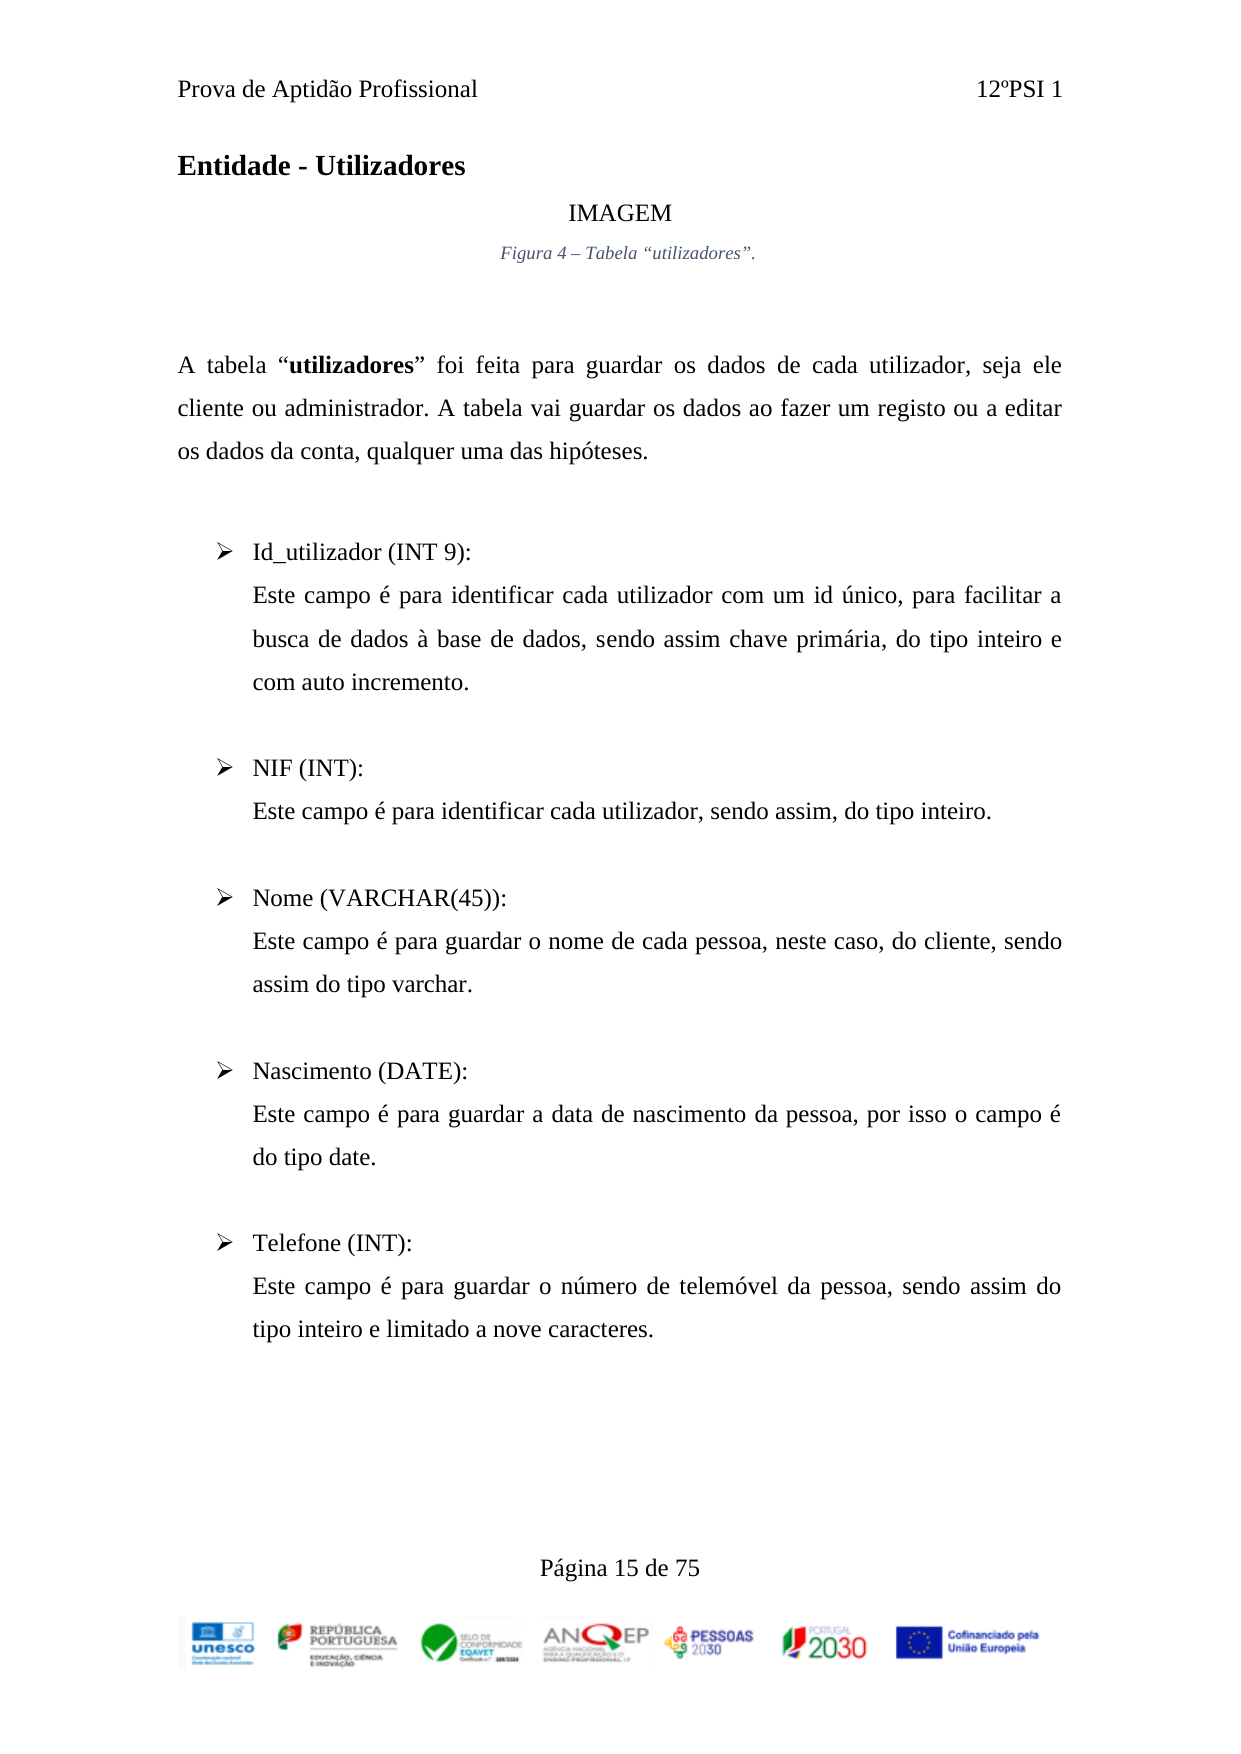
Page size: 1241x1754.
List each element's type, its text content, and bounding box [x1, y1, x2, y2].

list Este campo é para identificar cada utilizador com um id único, para facilitar a busca de dados à base de dados, sendo assim chave primária, do tipo inteiro e com auto incremento. [252, 581, 1063, 696]
list Este campo é para guardar o nome de cada pessoa, neste caso, do cliente, sendo assim do tipo varchar. [252, 926, 1063, 998]
list Nascimento (DATE): [215, 1056, 1063, 1084]
list Este campo é para guardar a data de nascimento da pessoa, por isso o campo é do tipo date. [252, 1099, 1063, 1171]
list Id_utilizador (INT 9): [215, 537, 1063, 566]
text IMAGEM [177, 198, 1063, 227]
picture [177, 1615, 1084, 1677]
text Entidade - Utilizadores [177, 148, 1063, 181]
list Este campo é para identificar cada utilizador, sendo assim, do tipo inteiro. [252, 796, 1063, 825]
list NIF (INT): [215, 753, 1063, 782]
list Telefone (INT): [215, 1228, 1063, 1257]
text A tabela “utilizadores” foi feita para guardar os dados de cada utilizador, seja ele cliente ou administrador. A tabela vai guardar os dados ao fazer um registo ou a editar os dados da conta, qualquer uma das hipóteses. [177, 350, 1063, 465]
list Nome (VARCHAR(45)): [215, 883, 1063, 912]
text Figura 4 – Tabela “utilizadores”. [195, 242, 1063, 263]
list Este campo é para guardar o número de telemóvel da pessoa, sendo assim do tipo inteiro e limitado a nove caracteres. [252, 1271, 1063, 1343]
